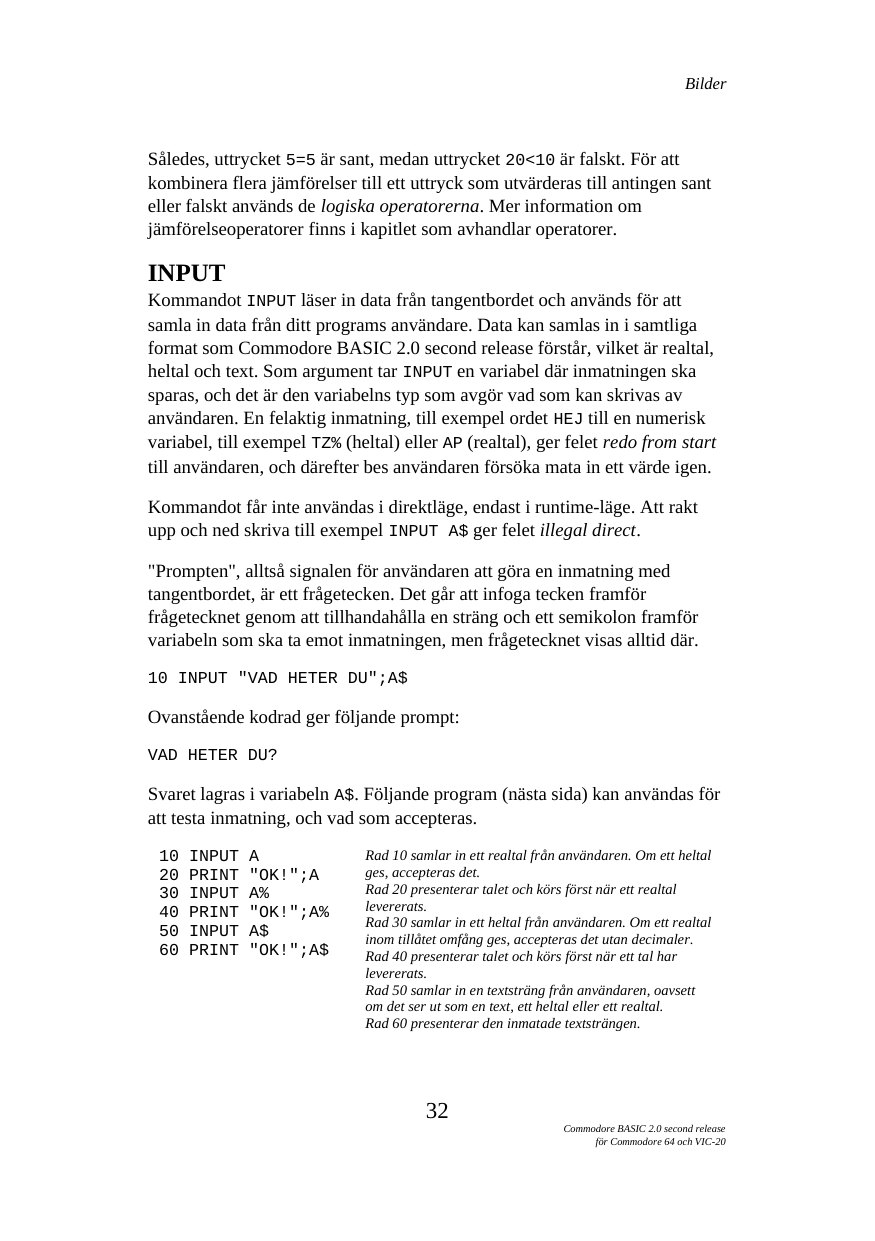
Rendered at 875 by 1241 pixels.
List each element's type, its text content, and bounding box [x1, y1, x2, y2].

table_header Rad 10 samlar in ett realtal från användaren. Om ett heltal ges, accepteras det. Rad 20 presenterar talet och körs först när ett realtal levererats. Rad 30 samlar in ett heltal från användaren. Om ett realtal inom tillåtet omfång ges, accepteras det utan decimaler. Rad 40 presenterar talet och körs först när ett tal har levererats. Rad 50 samlar in en textsträng från användaren, oavsett om det ser ut som en text, ett heltal eller ett realtal. Rad 60 presenterar den inmatade textsträngen. [354, 847, 725, 1032]
text Svaret lagras i variabeln A$. Följande program (nästa sida) kan användas för att testa inmatning, och vad som accepteras. [148, 783, 726, 829]
table_header 10 INPUT A 20 PRINT "OK!";A 30 INPUT A% 40 PRINT "OK!";A% 50 INPUT A$ 60 PRINT "OK!";A$ [148, 847, 354, 1032]
text Kommandot INPUT läser in data från tangentbordet och används för att samla in data från ditt programs användare. Data kan samlas in i samtliga format som Commodore BASIC 2.0 second release förstår, vilket är realtal, heltal och text. Som argument tar INPUT en variabel där inmatningen ska sparas, och det är den variabelns typ som avgör vad som kan skrivas av användaren. En felaktig inmatning, till exempel ordet HEJ till en numerisk variabel, till exempel TZ% (heltal) eller AP (realtal), ger felet redo from start till användaren, och därefter bes användaren försöka mata in ett värde igen. [148, 289, 726, 477]
text Kommandot får inte användas i direktläge, endast i runtime-läge. Att rakt upp och ned skriva till exempel INPUT A$ ger felet illegal direct. [148, 496, 726, 541]
subtitle INPUT [148, 258, 726, 287]
text VAD HETER DU? [148, 746, 726, 765]
text Således, uttrycket 5=5 är sant, medan uttrycket 20<10 är falskt. För att kombinera flera jämförelser till ett uttryck som utvärderas till antingen sant eller falskt används de logiska operatorerna. Mer information om jämförelseoperatorer finns i kapitlet som avhandlar operatorer. [148, 148, 726, 240]
text "Prompten", alltså signalen för användaren att göra en inmatning med tangentbordet, är ett frågetecken. Det går att infoga tecken framför frågetecknet genom att tillhandahålla en sträng och ett semikolon framför variabeln som ska ta emot inmatningen, men frågetecknet visas alltid där. [148, 560, 726, 651]
text 10 INPUT "VAD HETER DU";A$ [148, 669, 726, 688]
text Ovanstående kodrad ger följande prompt: [148, 706, 726, 728]
